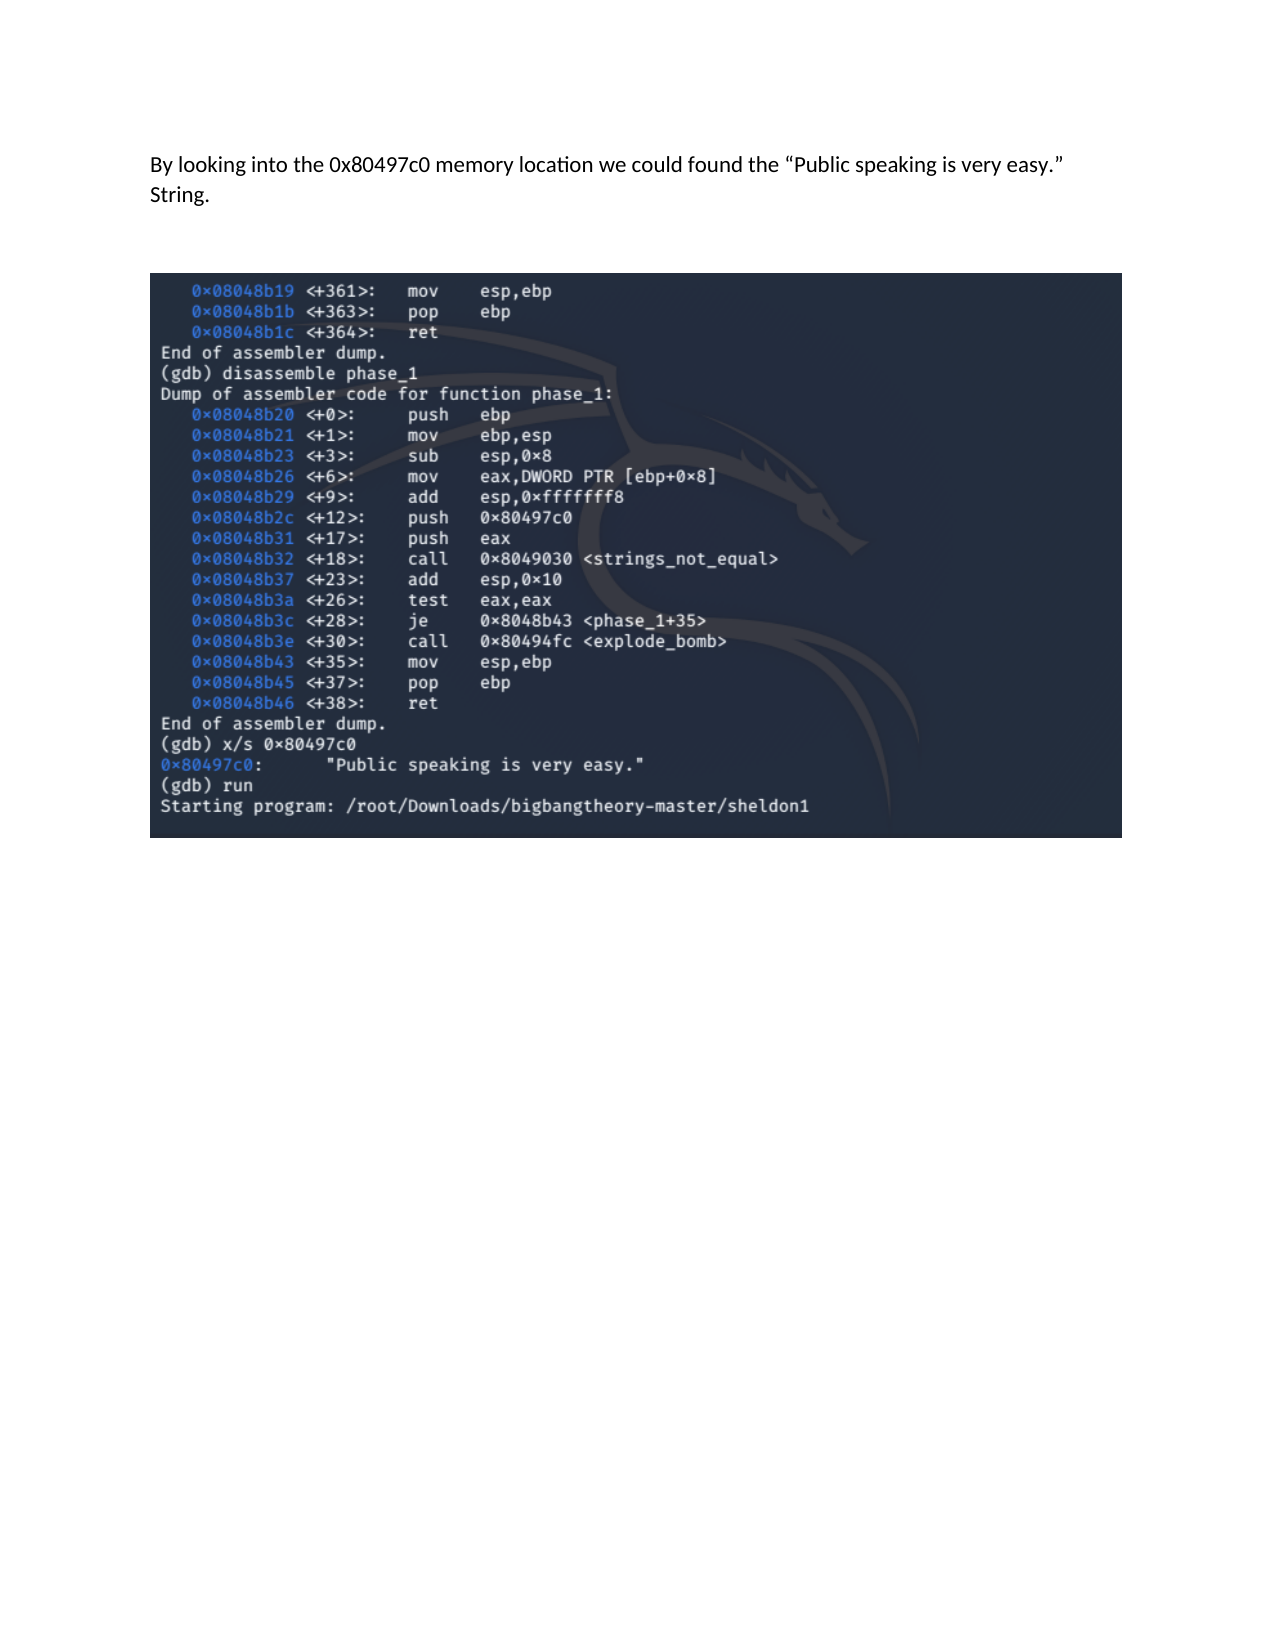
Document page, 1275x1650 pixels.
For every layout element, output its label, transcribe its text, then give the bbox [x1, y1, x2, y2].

picture [150, 273, 1122, 838]
text By looking into the 0x80497c0 memory location we could found the “Public speaking is very easy.” String. [150, 150, 1125, 208]
